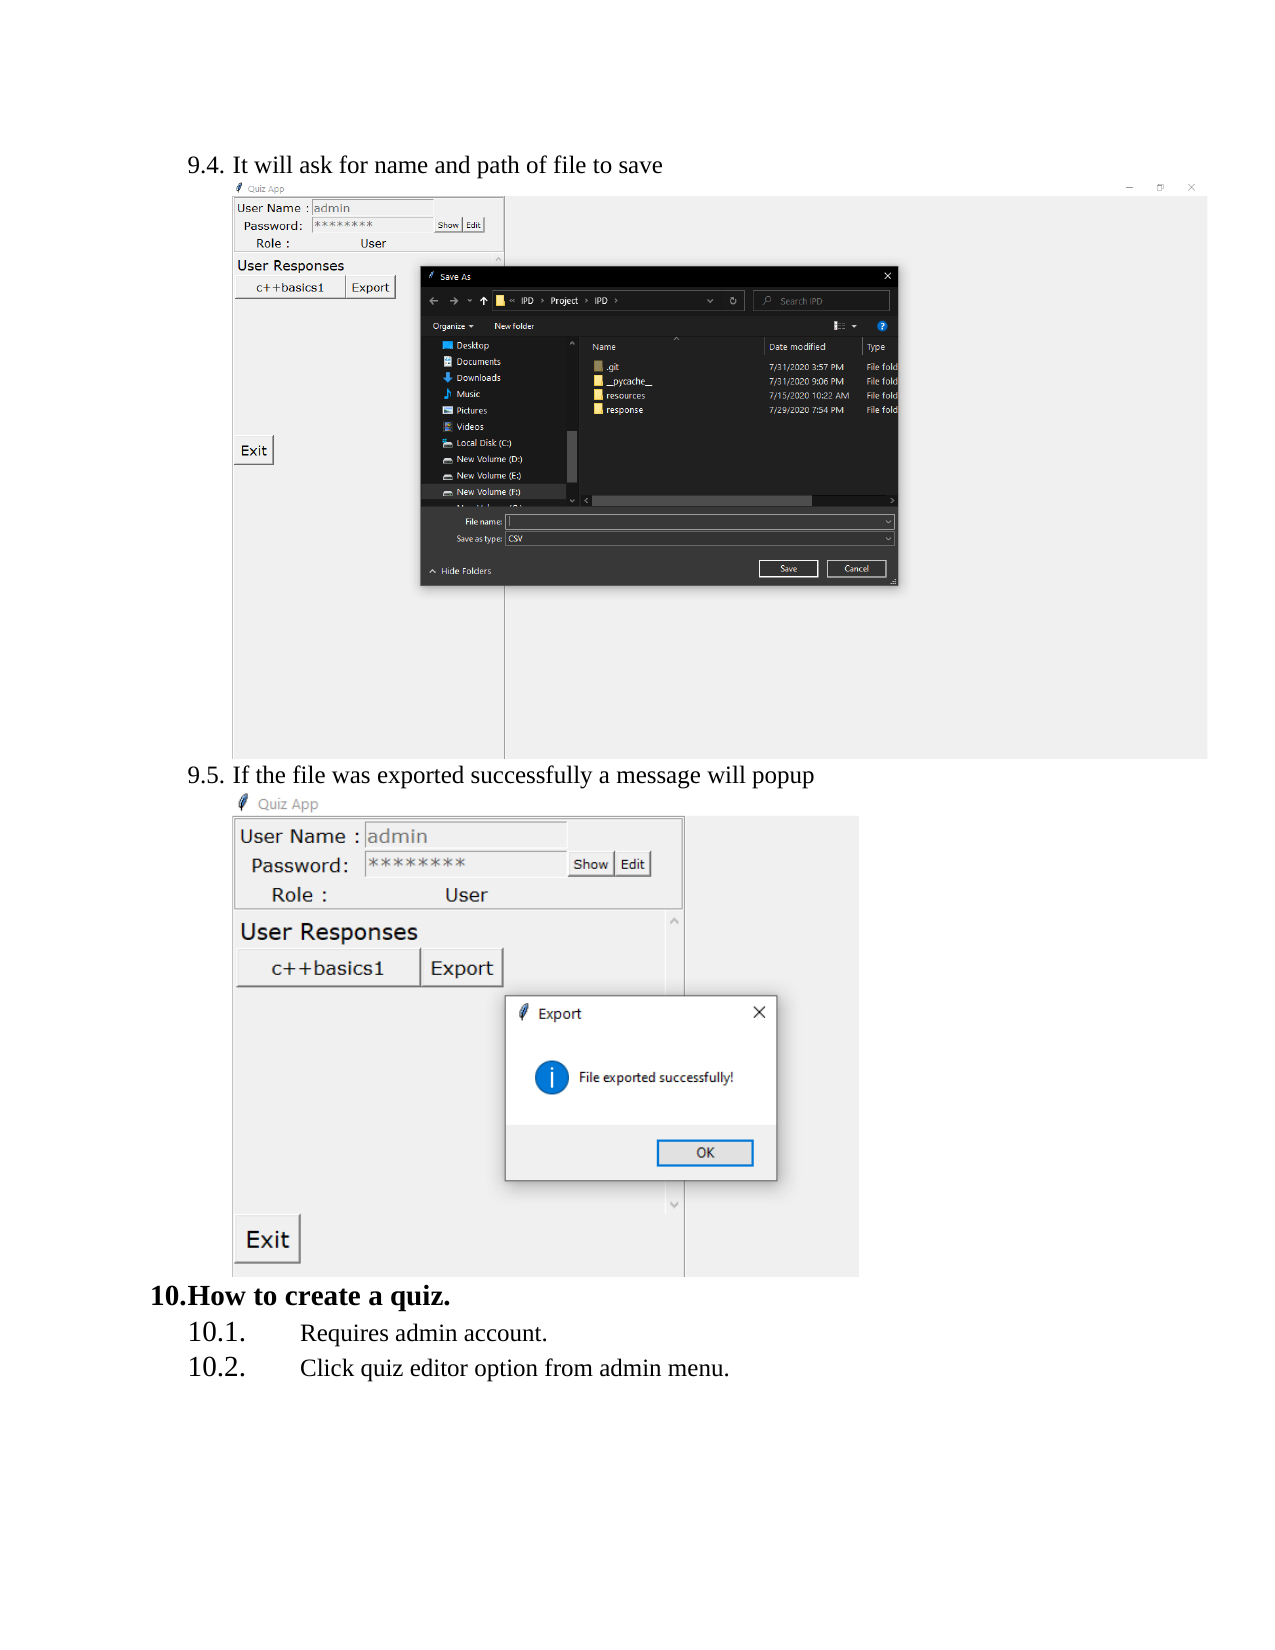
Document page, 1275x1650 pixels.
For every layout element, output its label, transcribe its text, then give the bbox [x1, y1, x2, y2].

picture [232, 180, 1208, 759]
list How to create a quiz. [150, 1278, 1125, 1312]
list Click quiz editor option from admin menu. [187, 1349, 1125, 1383]
list Requires admin account. [187, 1314, 1125, 1347]
picture [232, 790, 859, 1277]
